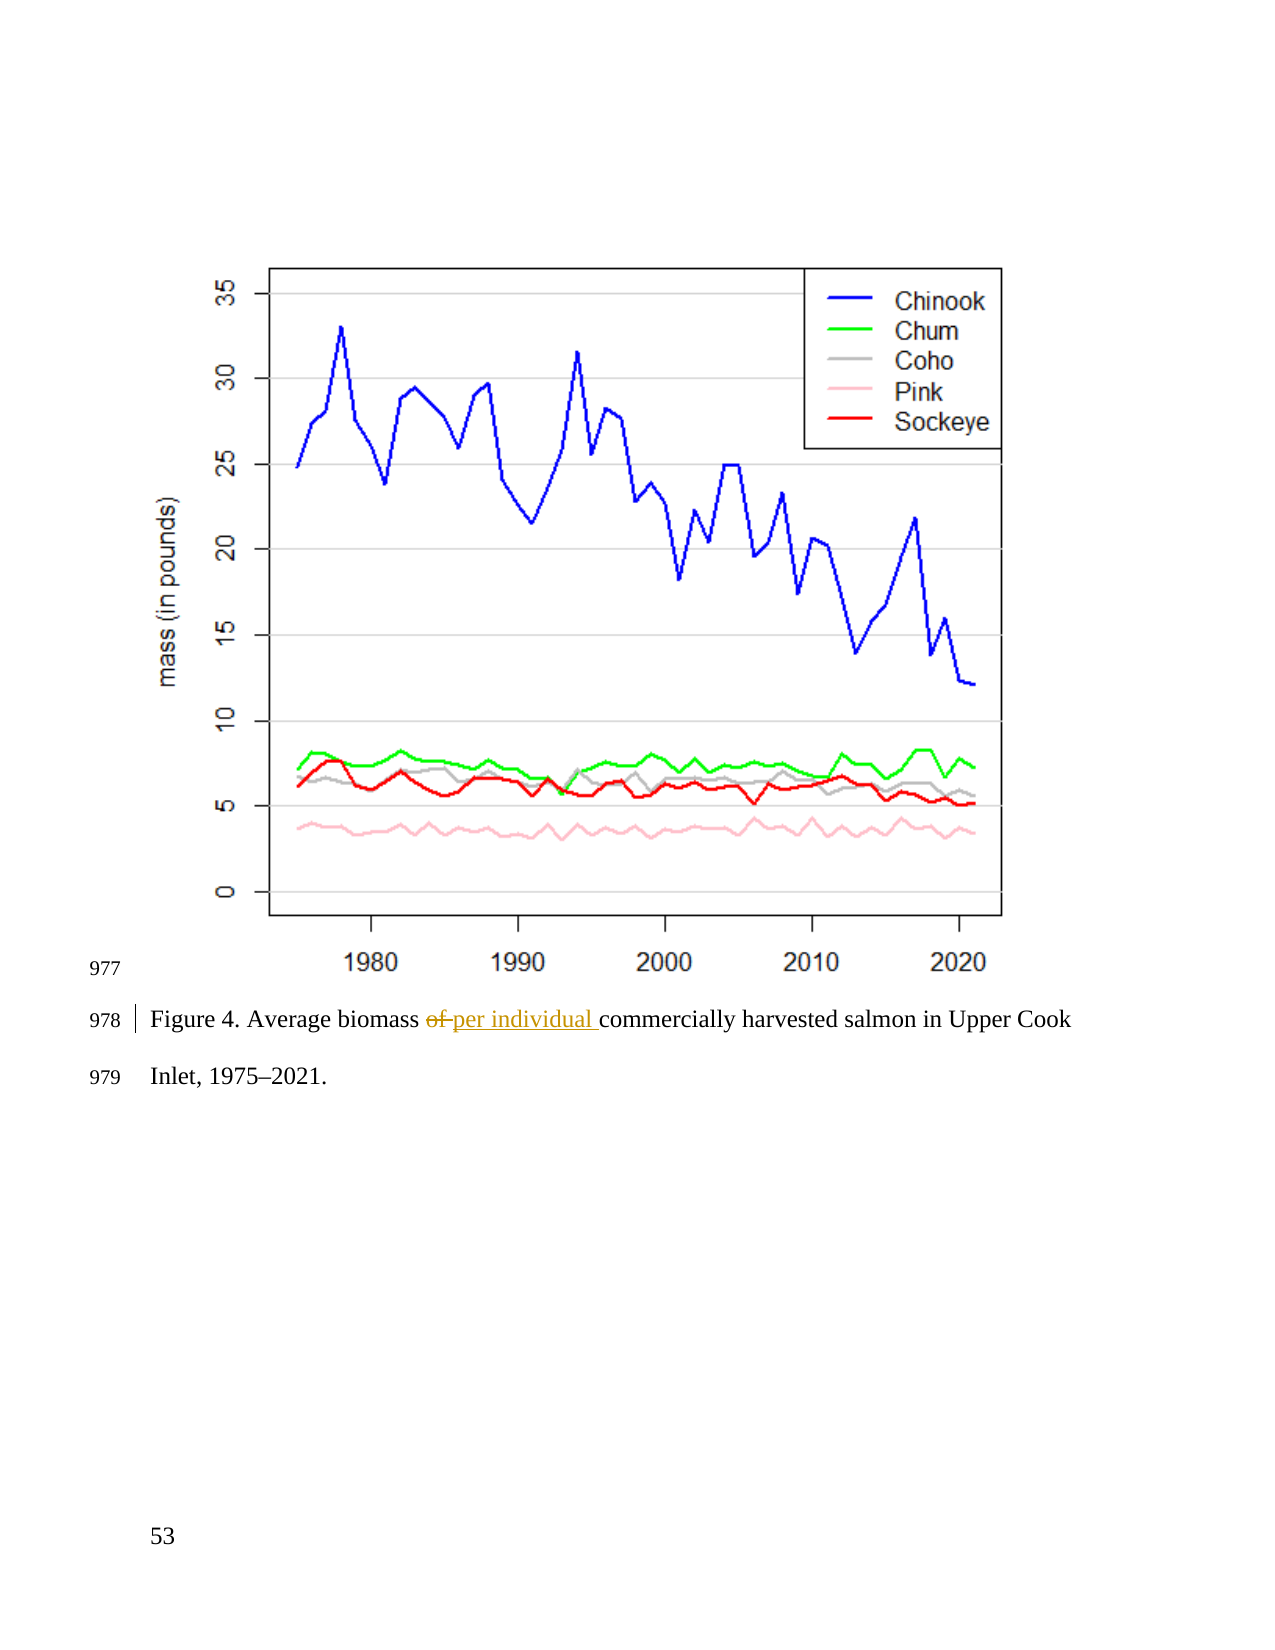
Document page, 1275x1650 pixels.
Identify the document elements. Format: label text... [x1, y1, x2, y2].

picture [150, 150, 1062, 976]
text Figure 4. Average biomass commercially harvested salmon in Upper Cook Inlet, 1975–2021. [150, 1004, 1125, 1090]
